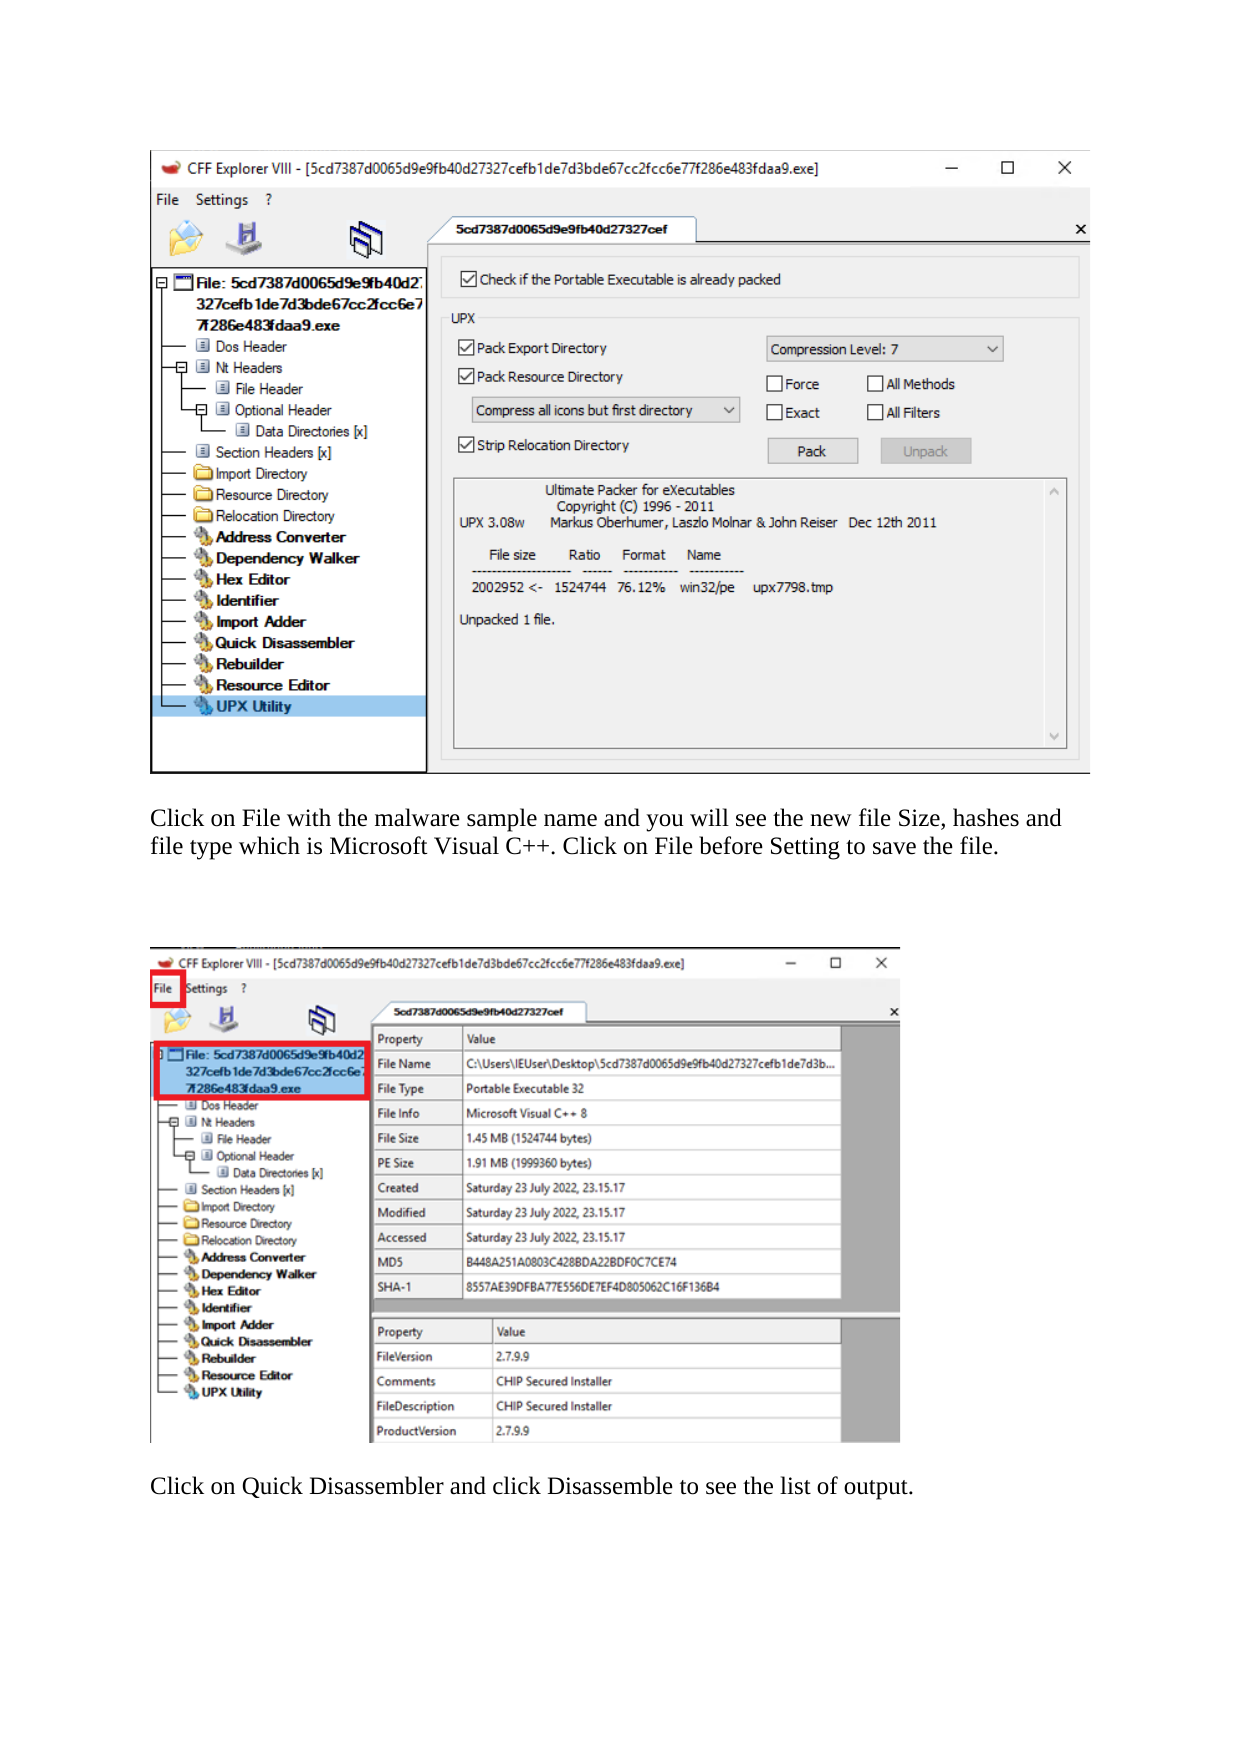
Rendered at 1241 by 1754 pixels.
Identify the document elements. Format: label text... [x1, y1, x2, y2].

picture [150, 150, 1091, 774]
text Click on File with the malware sample name and you will see the new file Size, hashes and file type which is Microsoft Visual C++. Click on File before Setting to save the file. [150, 803, 1090, 860]
text Click on Quick Disassembler and click Disassemble to see the list of output. [150, 1471, 1090, 1500]
picture [150, 947, 901, 1443]
